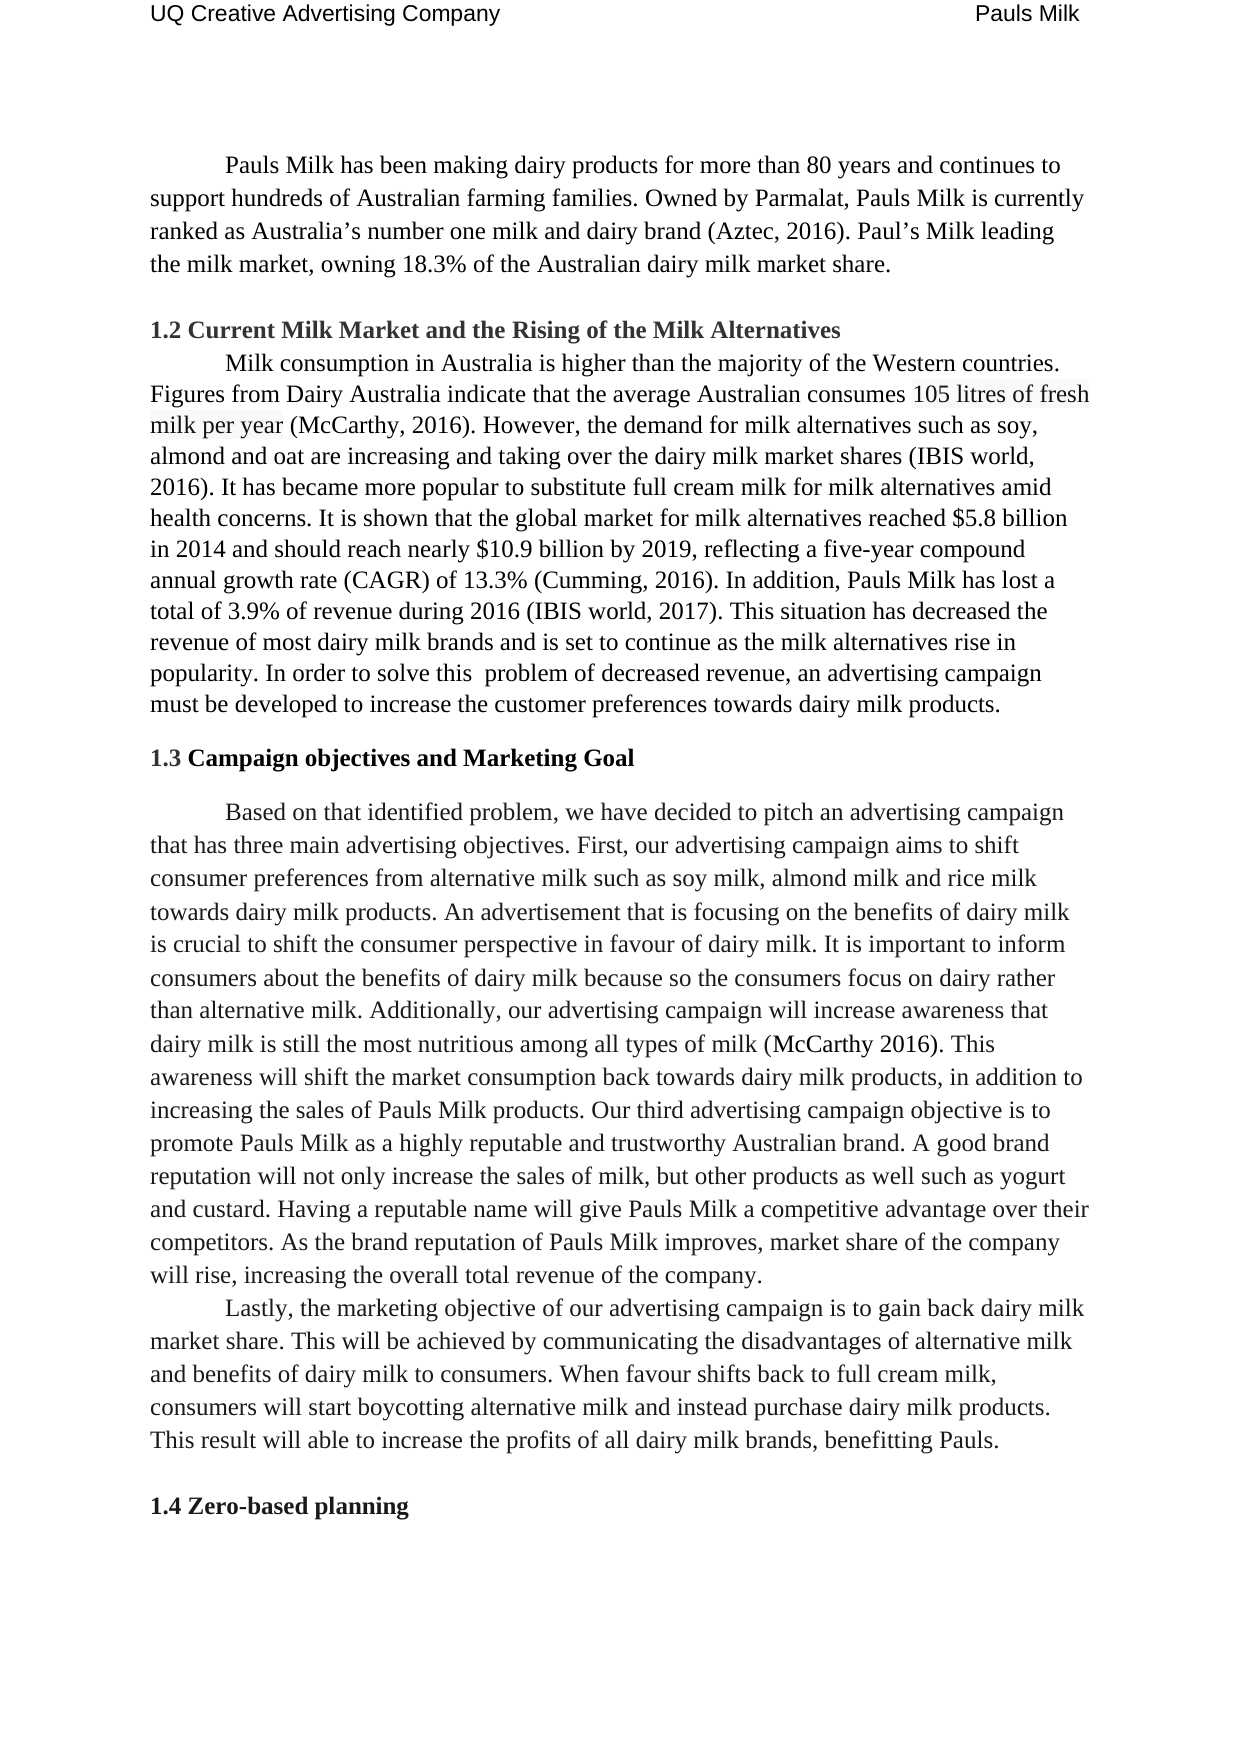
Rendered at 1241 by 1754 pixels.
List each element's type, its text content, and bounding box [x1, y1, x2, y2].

text Milk consumption in Australia is higher than the majority of the Western countries. Figures from Dairy Australia indicate that the average Australian consumes 105 litres of fresh milk per year (McCarthy, 2016). However, the demand for milk alternatives such as soy, almond and oat are increasing and taking over the dairy milk market shares (IBIS world, 2016). It has became more popular to substitute full cream milk for milk alternatives amid health concerns. It is shown that the global market for milk alternatives reached $5.8 billion in 2014 and should reach nearly $10.9 billion by 2019, reflecting a five-year compound annual growth rate (CAGR) of 13.3% (Cumming, 2016). In addition, Pauls Milk has lost a total of 3.9% of revenue during 2016 (IBIS world, 2017). This situation has decreased the revenue of most dairy milk brands and is set to continue as the milk alternatives rise in popularity. In order to solve this problem of decreased revenue, an advertising campaign must be developed to increase the customer preferences towards dairy milk products. [150, 348, 1090, 718]
text 1.4 Zero-based planning [150, 1491, 1090, 1520]
text 1.3 Campaign objectives and Marketing Goal [150, 743, 1090, 772]
text Pauls Milk has been making dairy products for more than 80 years and continues to support hundreds of Australian farming families. Owned by Parmalat, Pauls Milk is currently ranked as Australia’s number one milk and dairy brand (Aztec, 2016). Paul’s Milk leading the milk market, owning 18.3% of the Australian dairy milk market share. [150, 150, 1090, 278]
text Lastly, the marketing objective of our advertising campaign is to gain back dairy milk market share. This will be achieved by communicating the disadvantages of alternative milk and benefits of dairy milk to consumers. When favour shifts back to full cream milk, consumers will start boycotting alternative milk and instead purchase dairy milk products. This result will able to increase the profits of all dairy milk brands, benefitting Pauls. [150, 1293, 1090, 1454]
text Based on that identified problem, we have decided to pitch an advertising campaign that has three main advertising objectives. First, our advertising campaign aims to shift consumer preferences from alternative milk such as soy milk, almond milk and rice milk towards dairy milk products. An advertisement that is focusing on the benefits of dairy milk is crucial to shift the consumer perspective in favour of dairy milk. It is important to inform consumers about the benefits of dairy milk because so the consumers focus on dairy rather than alternative milk. Additionally, our advertising campaign will increase awareness that dairy milk is still the most nutritious among all types of milk (McCarthy 2016). This awareness will shift the market consumption back towards dairy milk products, in addition to increasing the sales of Pauls Milk products. Our third advertising campaign objective is to promote Pauls Milk as a highly reputable and trustworthy Australian brand. A good brand reputation will not only increase the sales of milk, but other products as well such as yogurt and custard. Having a reputable name will give Pauls Milk a competitive advantage over their competitors. As the brand reputation of Pauls Milk improves, market share of the company will rise, increasing the overall total revenue of the company. [150, 797, 1090, 1288]
text 1.2 Current Milk Market and the Rising of the Milk Alternatives [506, 315, 1090, 344]
